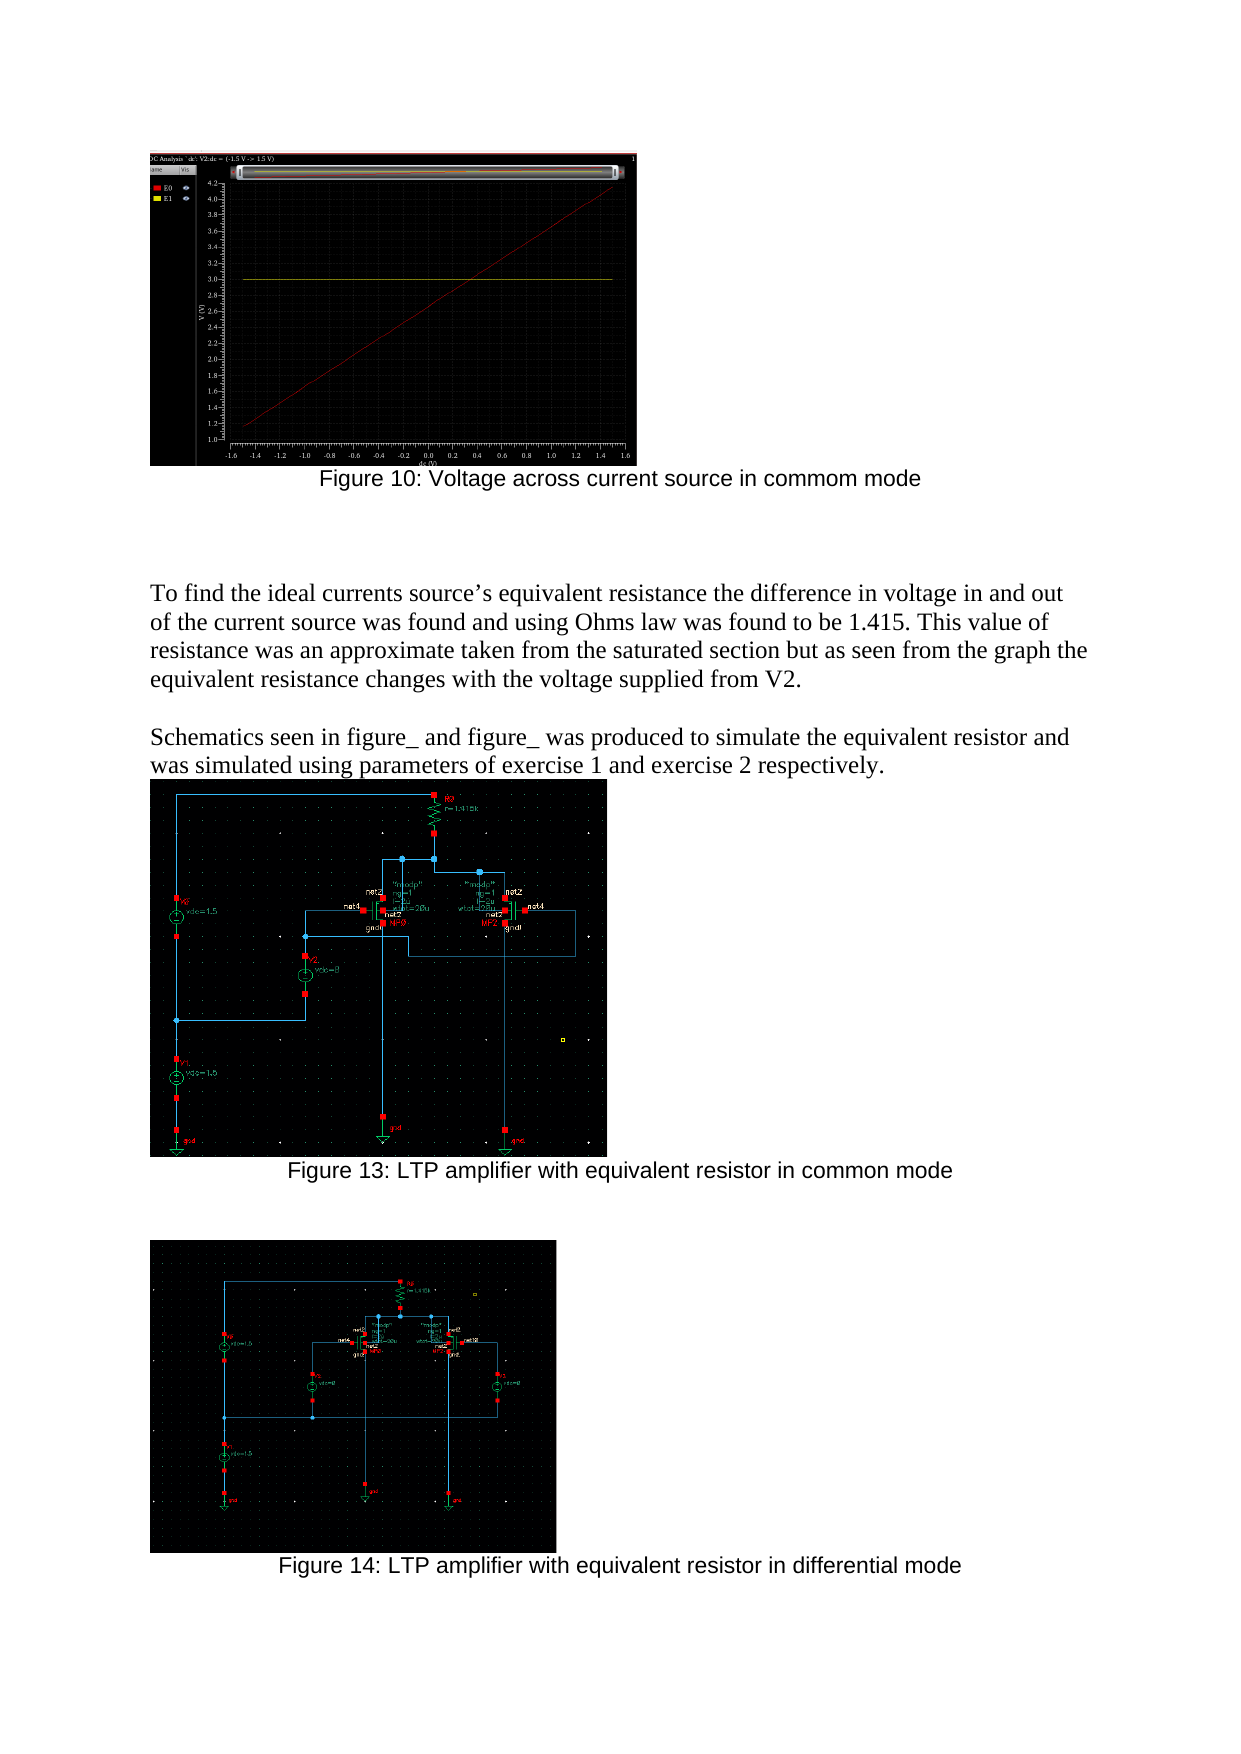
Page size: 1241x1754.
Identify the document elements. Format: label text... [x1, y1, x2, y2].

text Schematics seen in figure_ and figure_ was produced to simulate the equivalent resistor and was simulated using parameters of exercise 1 and exercise 2 respectively. [150, 722, 1090, 779]
text Figure 13: LTP amplifier with equivalent resistor in common mode [150, 1157, 1090, 1183]
picture [150, 779, 608, 1157]
picture [150, 150, 637, 466]
picture [150, 1240, 557, 1553]
text Figure 10: Voltage across current source in commom mode [150, 465, 1090, 492]
text Figure 14: LTP amplifier with equivalent resistor in differential mode [150, 1552, 1090, 1578]
text To find the ideal currents source’s equivalent resistance the difference in voltage in and out of the current source was found and using Ohms law was found to be 1.415. This value of resistance was an approximate taken from the saturated section but as seen from the graph the equivalent resistance changes with the voltage supplied from V2. [150, 578, 1090, 693]
